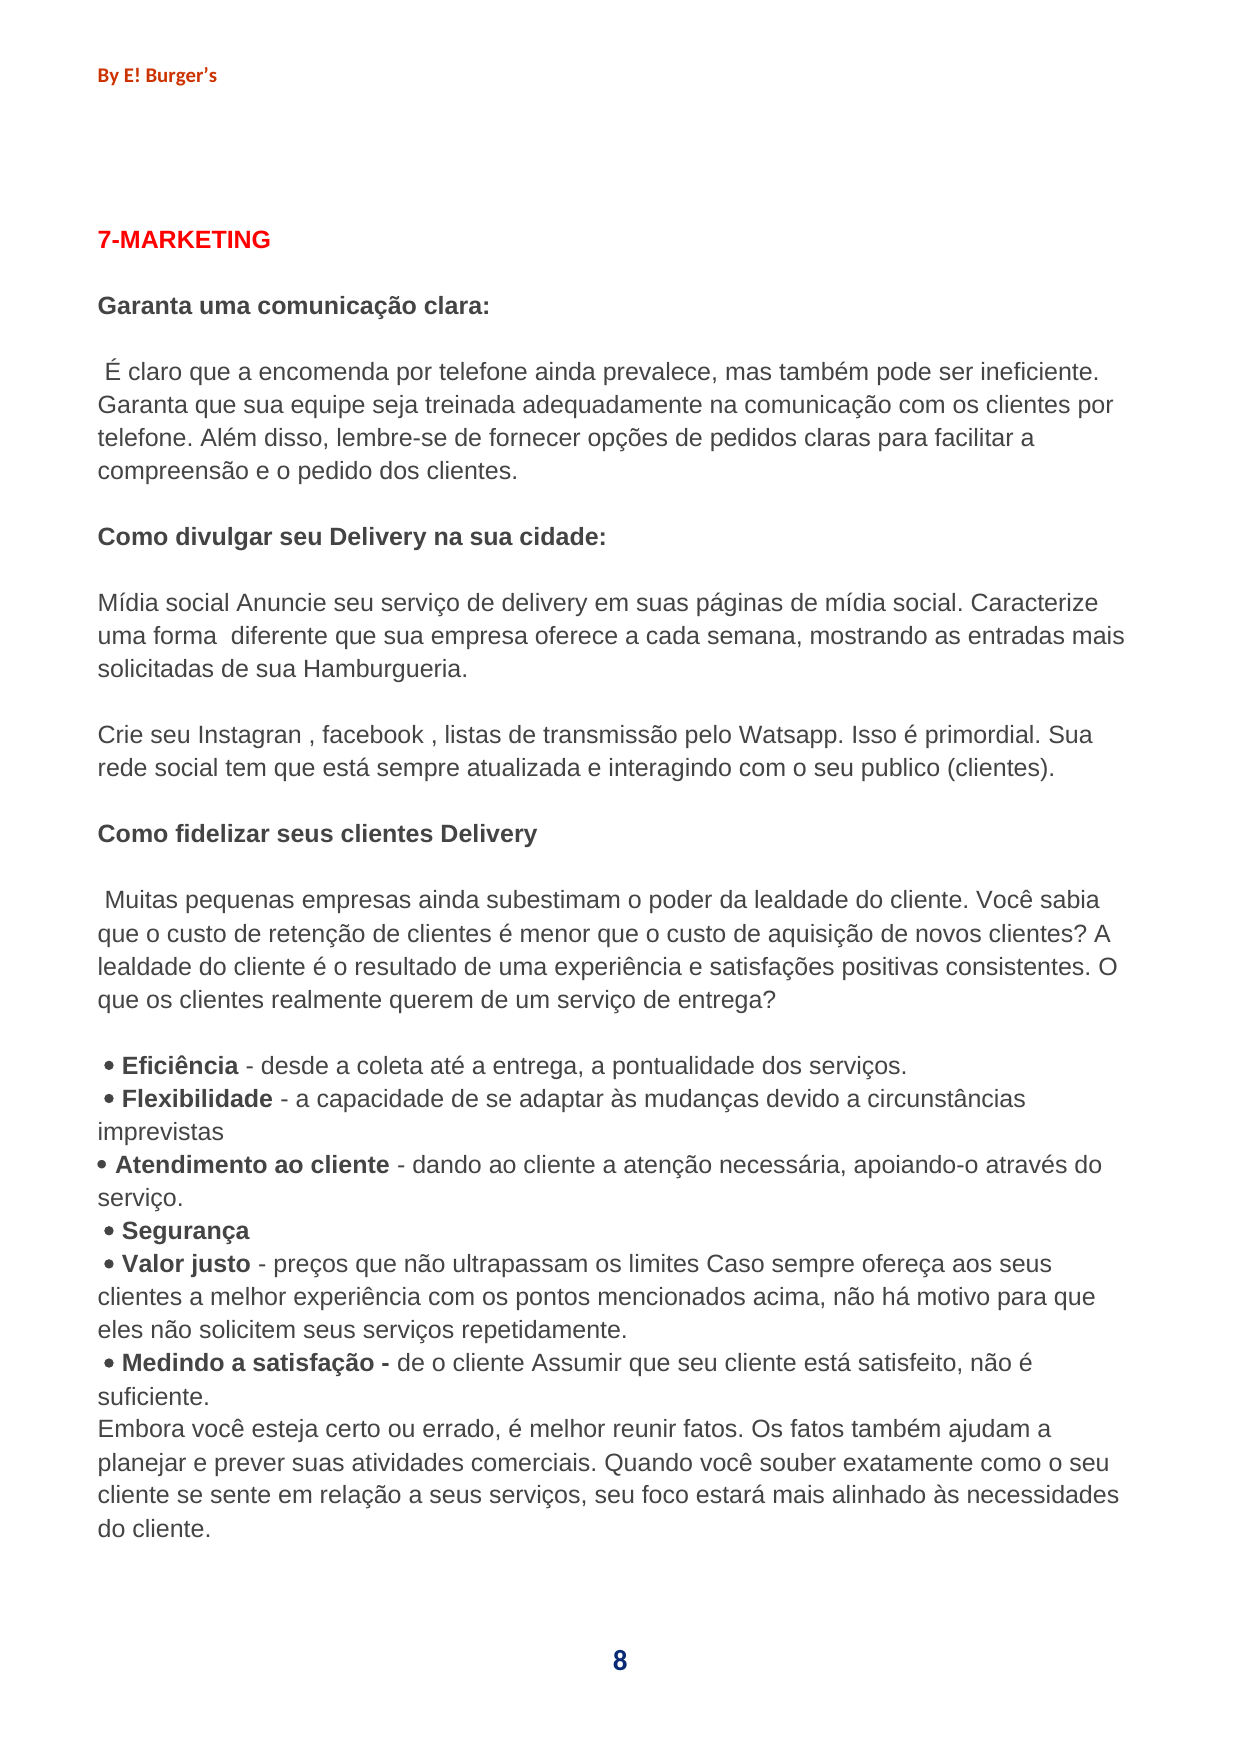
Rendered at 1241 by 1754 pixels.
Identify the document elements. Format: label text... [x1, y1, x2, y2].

text Flexibilidade - a capacidade de se adaptar às mudanças devido a circunstâncias imprevistas [97, 1084, 1143, 1146]
text Valor justo - preços que não ultrapassam os limites Caso sempre ofereça aos seus clientes a melhor experiência com os pontos mencionados acima, não há motivo para que eles não solicitem seus serviços repetidamente. [97, 1249, 1143, 1344]
text 7-MARKETING [97, 225, 1143, 254]
text Eficiência - desde a coleta até a entrega, a pontualidade dos serviços. [97, 1051, 1143, 1079]
text Crie seu Instagran , facebook , listas de transmissão pelo Watsapp. Isso é primordial. Sua rede social tem que está sempre atualizada e interagindo com o seu publico (clientes). [97, 720, 1143, 782]
text Como fidelizar seus clientes Delivery [97, 819, 1143, 848]
text Medindo a satisfação - de o cliente Assumir que seu cliente está satisfeito, não é suficiente. [97, 1348, 1143, 1410]
text Como divulgar seu Delivery na sua cidade: [97, 522, 1143, 551]
text Muitas pequenas empresas ainda subestimam o poder da lealdade do cliente. Você sabia que o custo de retenção de clientes é menor que o custo de aquisição de novos clientes? A lealdade do cliente é o resultado de uma experiência e satisfações positivas consistentes. O que os clientes realmente querem de um serviço de entrega? [97, 886, 1143, 1013]
text Atendimento ao cliente - dando ao cliente a atenção necessária, apoiando-o através do serviço. [97, 1150, 1143, 1212]
text É claro que a encomenda por telefone ainda prevalece, mas também pode ser ineficiente. Garanta que sua equipe seja treinada adequadamente na comunicação com os clientes por telefone. Além disso, lembre-se de fornecer opções de pedidos claras para facilitar a compreensão e o pedido dos clientes. [97, 357, 1143, 485]
text Embora você esteja certo ou errado, é melhor reunir fatos. Os fatos também ajudam a planejar e prever suas atividades comerciais. Quando você souber exatamente como o seu cliente se sente em relação a seus serviços, seu foco estará mais alinhado às necessidades do cliente. [97, 1414, 1143, 1542]
text Mídia social Anuncie seu serviço de delivery em suas páginas de mídia social. Caracterize uma forma diferente que sua empresa oferece a cada semana, mostrando as entradas mais solicitadas de sua Hamburgueria. [97, 588, 1143, 683]
text Garanta uma comunicação clara: [97, 291, 1143, 320]
text Segurança [97, 1216, 1143, 1245]
